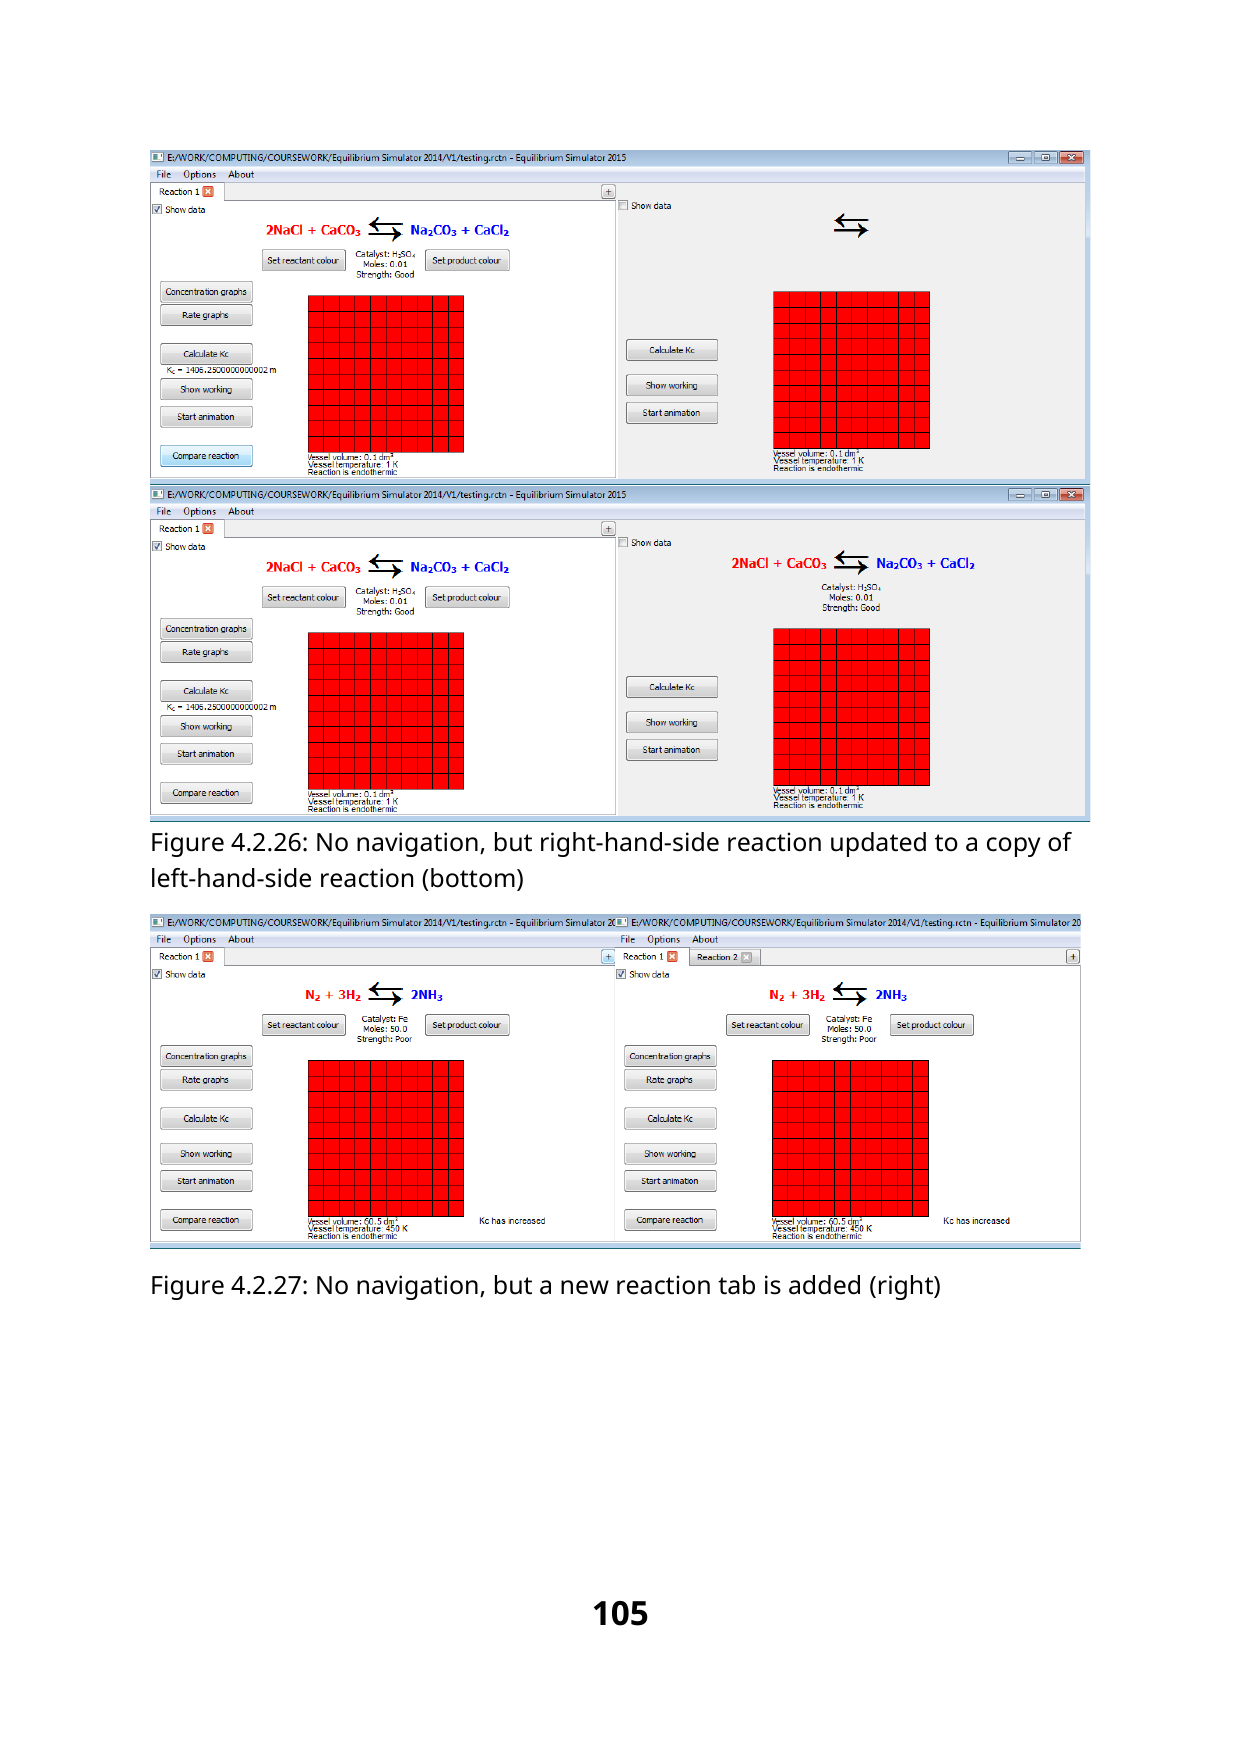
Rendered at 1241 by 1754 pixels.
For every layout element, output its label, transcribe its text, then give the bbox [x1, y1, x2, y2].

picture [150, 150, 1091, 485]
picture [150, 914, 1081, 1249]
text Figure 4.2.26: No navigation, but right-hand-side reaction updated to a copy of left-hand-side reaction (bottom) [150, 822, 1090, 895]
picture [150, 486, 1091, 822]
text Figure 4.2.27: No navigation, but a new reaction tab is added (right) [150, 1268, 1090, 1302]
